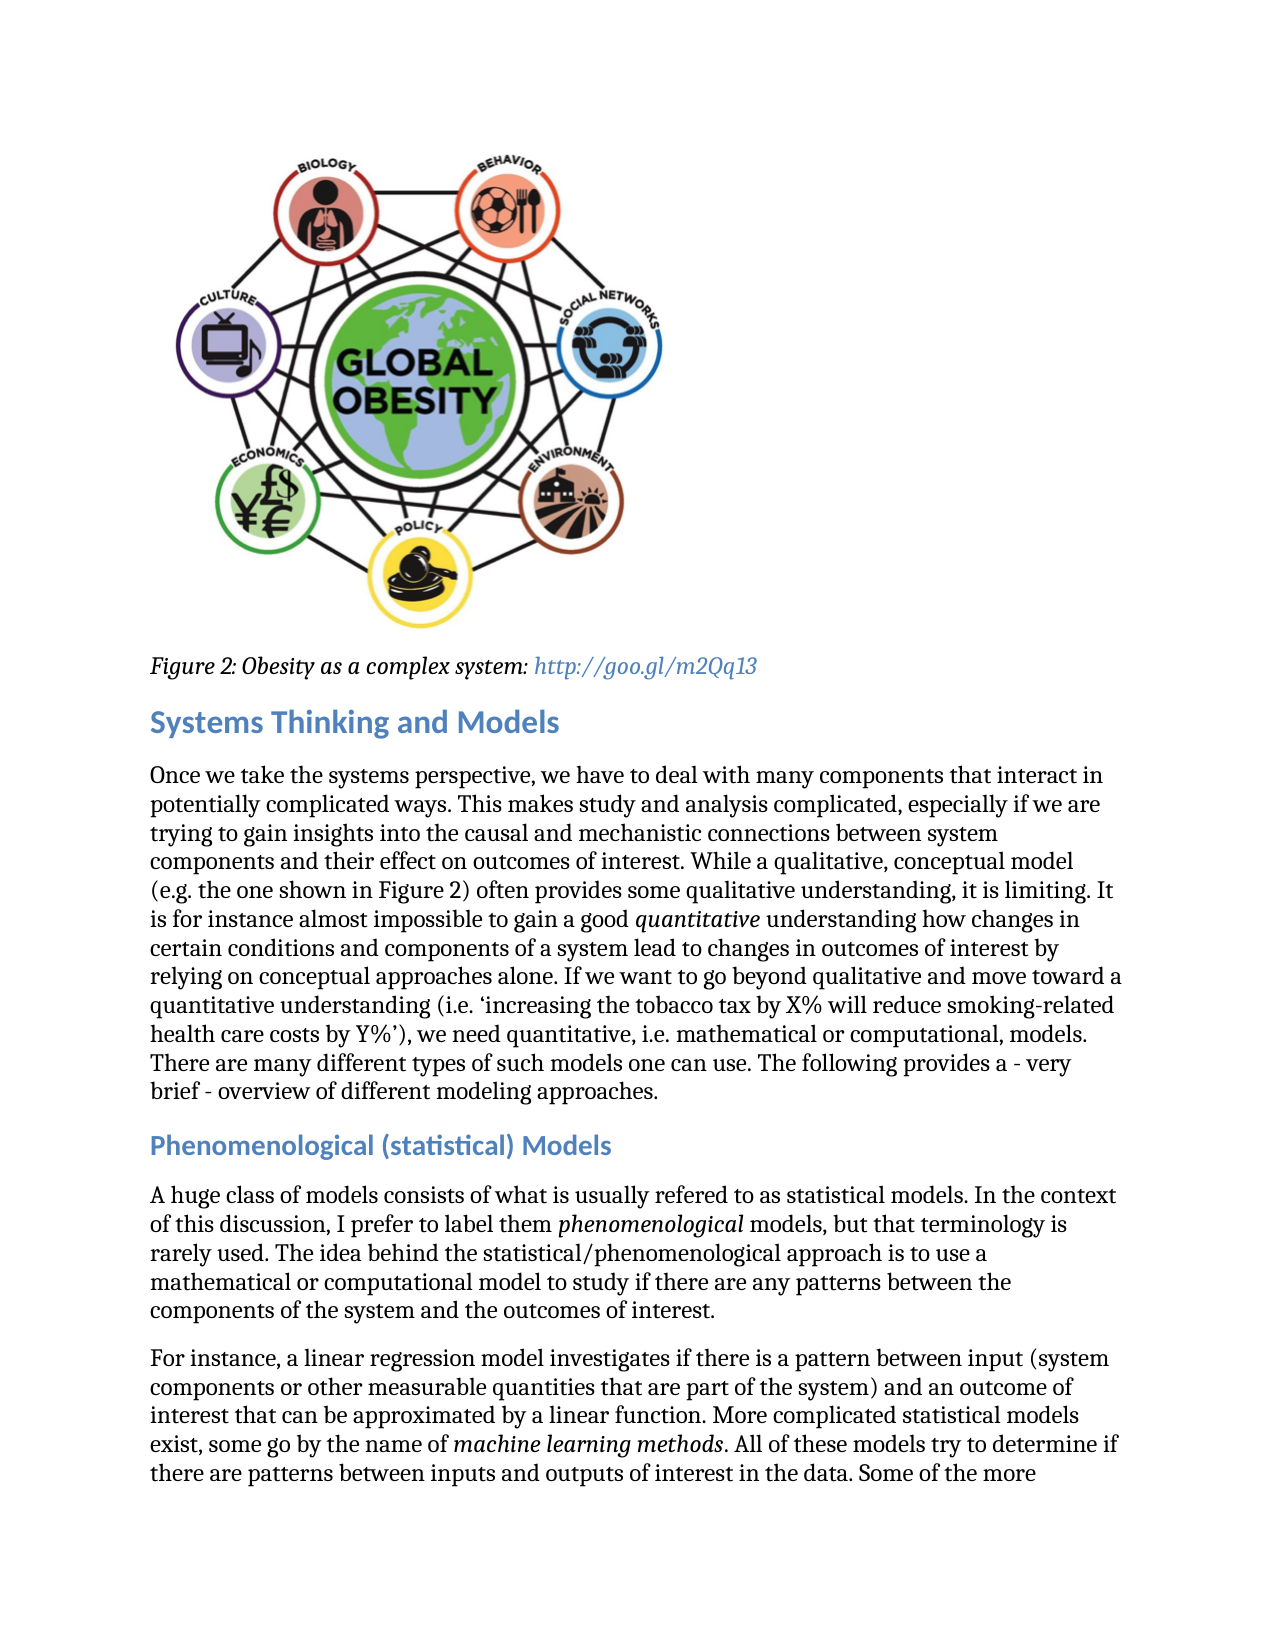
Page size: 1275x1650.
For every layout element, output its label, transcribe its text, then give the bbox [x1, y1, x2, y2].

subtitle Systems Thinking and Models [150, 701, 1125, 742]
text A huge class of models consists of what is usually refered to as statistical models. In the context of this discussion, I prefer to label them phenomenological models, but that terminology is rarely used. The idea behind the statistical/phenomenological approach is to use a mathematical or computational model to study if there are any patterns between the components of the system and the outcomes of interest. [150, 1181, 1125, 1325]
subtitle Phenomenological (statistical) Models [150, 1127, 1125, 1162]
text Figure 2: Obesity as a complex system: http://goo.gl/m2Qq13 [150, 652, 1125, 681]
picture [168, 150, 676, 631]
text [150, 1344, 1125, 1487]
text Once we take the systems perspective, we have to deal with many components that interact in potentially complicated ways. This makes study and analysis complicated, especially if we are trying to gain insights into the causal and mechanistic connections between system components and their effect on outcomes of interest. While a qualitative, conceptual model (e.g. the one shown in Figure 2) often provides some qualitative understanding, it is limiting. It is for instance almost impossible to gain a good quantitative understanding how changes in certain conditions and components of a system lead to changes in outcomes of interest by relying on conceptual approaches alone. If we want to go beyond qualitative and move toward a quantitative understanding (i.e. ‘increasing the tobacco tax by X% will reduce smoking-related health care costs by Y%’), we need quantitative, i.e. mathematical or computational, models. There are many different types of such models one can use. The following provides a - very brief - overview of different modeling approaches. [150, 761, 1125, 1106]
